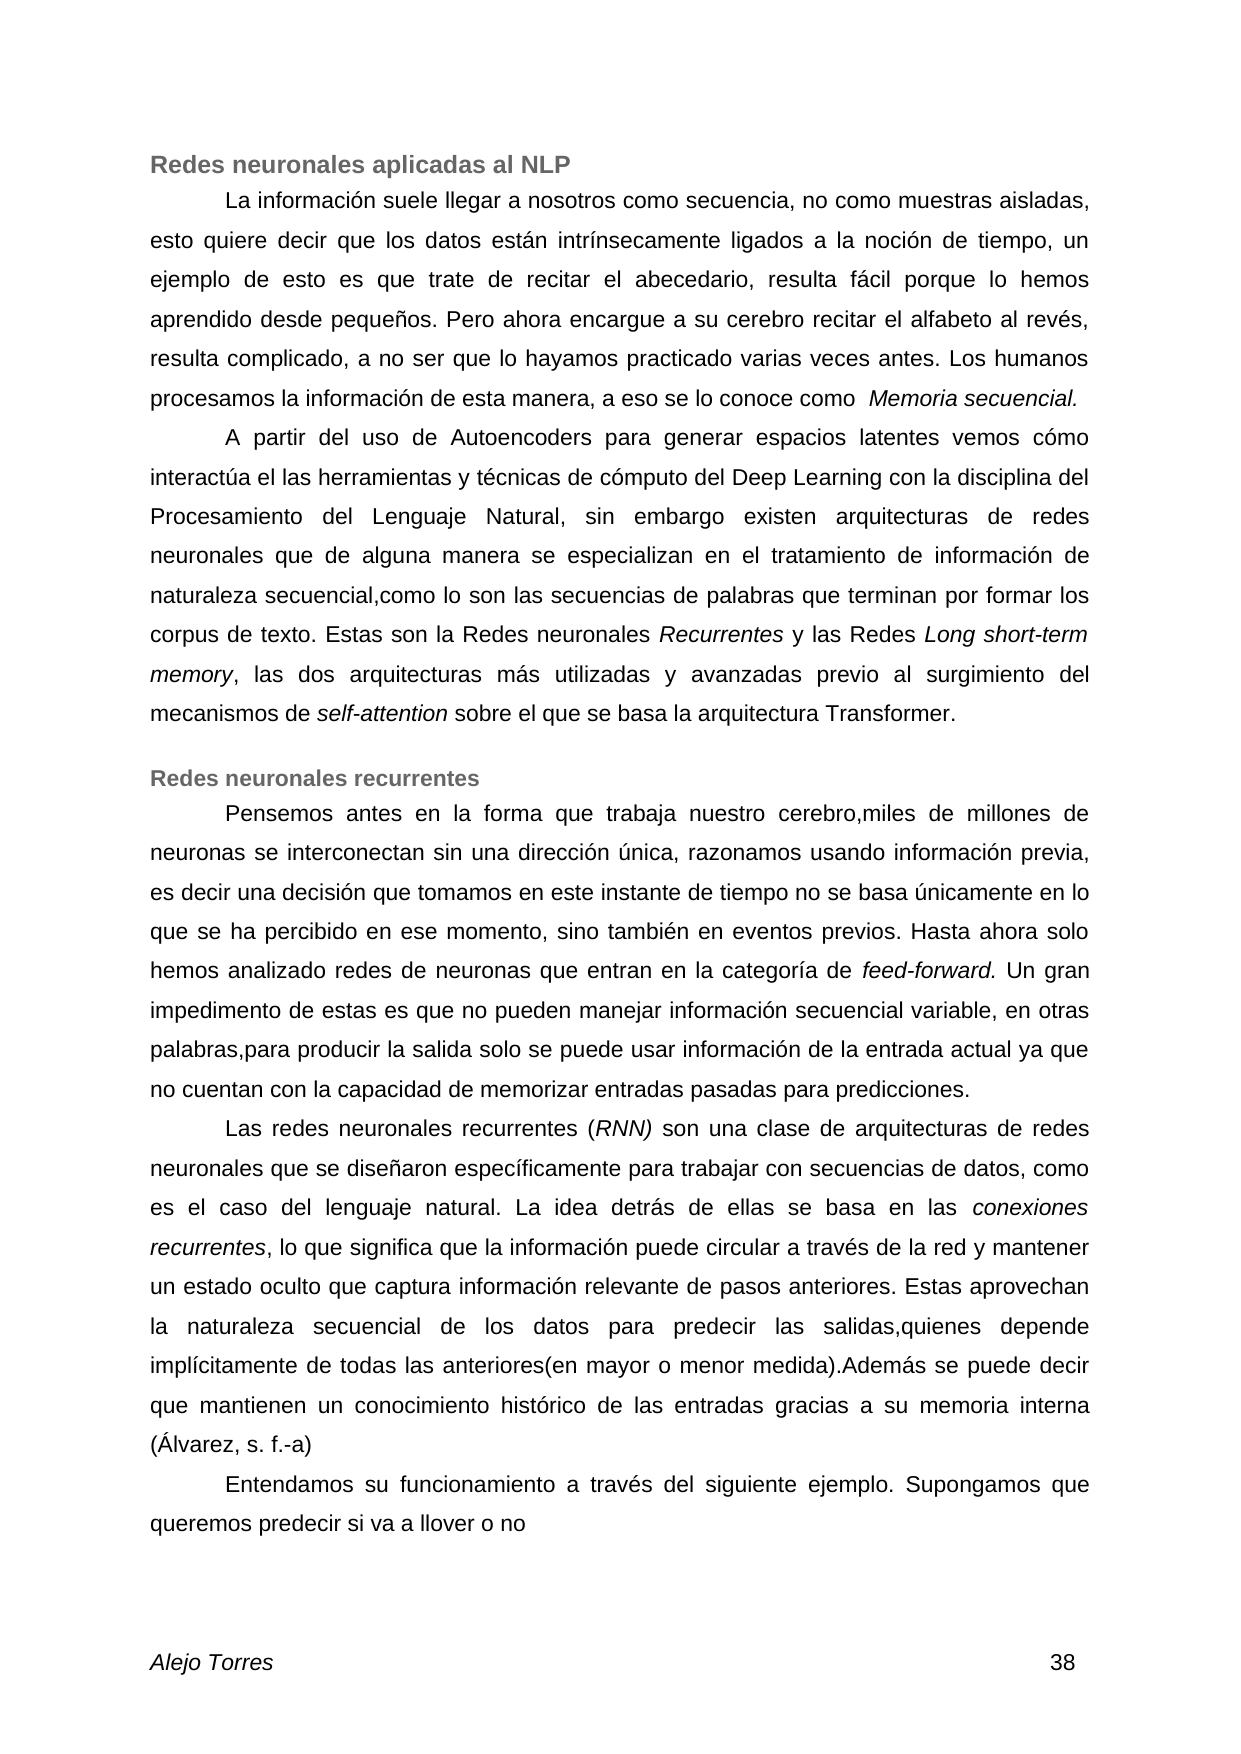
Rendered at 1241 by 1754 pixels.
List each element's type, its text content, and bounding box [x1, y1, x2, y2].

subtitle Redes neuronales aplicadas al NLP [150, 150, 1090, 179]
text Pensemos antes en la forma que trabaja nuestro cerebro,miles de millones de neuronas se interconectan sin una dirección única, razonamos usando información previa, es decir una decisión que tomamos en este instante de tiempo no se basa únicamente en lo que se ha percibido en ese momento, sino también en eventos previos. Hasta ahora solo hemos analizado redes de neuronas que entran en la categoría de feed-forward. Un gran impedimento de estas es que no pueden manejar información secuencial variable, en otras palabras,para producir la salida solo se puede usar información de la entrada actual ya que no cuentan con la capacidad de memorizar entradas pasadas para predicciones. [150, 799, 1090, 1102]
text La información suele llegar a nosotros como secuencia, no como muestras aisladas, esto quiere decir que los datos están intrínsecamente ligados a la noción de tiempo, un ejemplo de esto es que trate de recitar el abecedario, resulta fácil porque lo hemos aprendido desde pequeños. Pero ahora encargue a su cerebro recitar el alfabeto al revés, resulta complicado, a no ser que lo hayamos practicado varias veces antes. Los humanos procesamos la información de esta manera, a eso se lo conoce como Memoria secuencial. [150, 187, 1090, 411]
subtitle Redes neuronales recurrentes [150, 765, 1090, 791]
text A partir del uso de Autoencoders para generar espacios latentes vemos cómo interactúa el las herramientas y técnicas de cómputo del Deep Learning con la disciplina del Procesamiento del Lenguaje Natural, sin embargo existen arquitecturas de redes neuronales que de alguna manera se especializan en el tratamiento de información de naturaleza secuencial,como lo son las secuencias de palabras que terminan por formar los corpus de texto. Estas son la Redes neuronales Recurrentes y las Redes Long short-term memory, las dos arquitecturas más utilizadas y avanzadas previo al surgimiento del mecanismos de self-attention sobre el que se basa la arquitectura Transformer. [150, 424, 1090, 727]
text Las redes neuronales recurrentes (RNN) son una clase de arquitecturas de redes neuronales que se diseñaron específicamente para trabajar con secuencias de datos, como es el caso del lenguaje natural. La idea detrás de ellas se basa en las conexiones recurrentes, lo que significa que la información puede circular a través de la red y mantener un estado oculto que captura información relevante de pasos anteriores. Estas aprovechan la naturaleza secuencial de los datos para predecir las salidas,quienes depende implícitamente de todas las anteriores(en mayor o menor medida).Además se puede decir que mantienen un conocimiento histórico de las entradas gracias a su memoria interna (Álvarez, s. f.-a) [150, 1115, 1090, 1457]
text Entendamos su funcionamiento a través del siguiente ejemplo. Supongamos que queremos predecir si va a llover o no [150, 1471, 1090, 1536]
